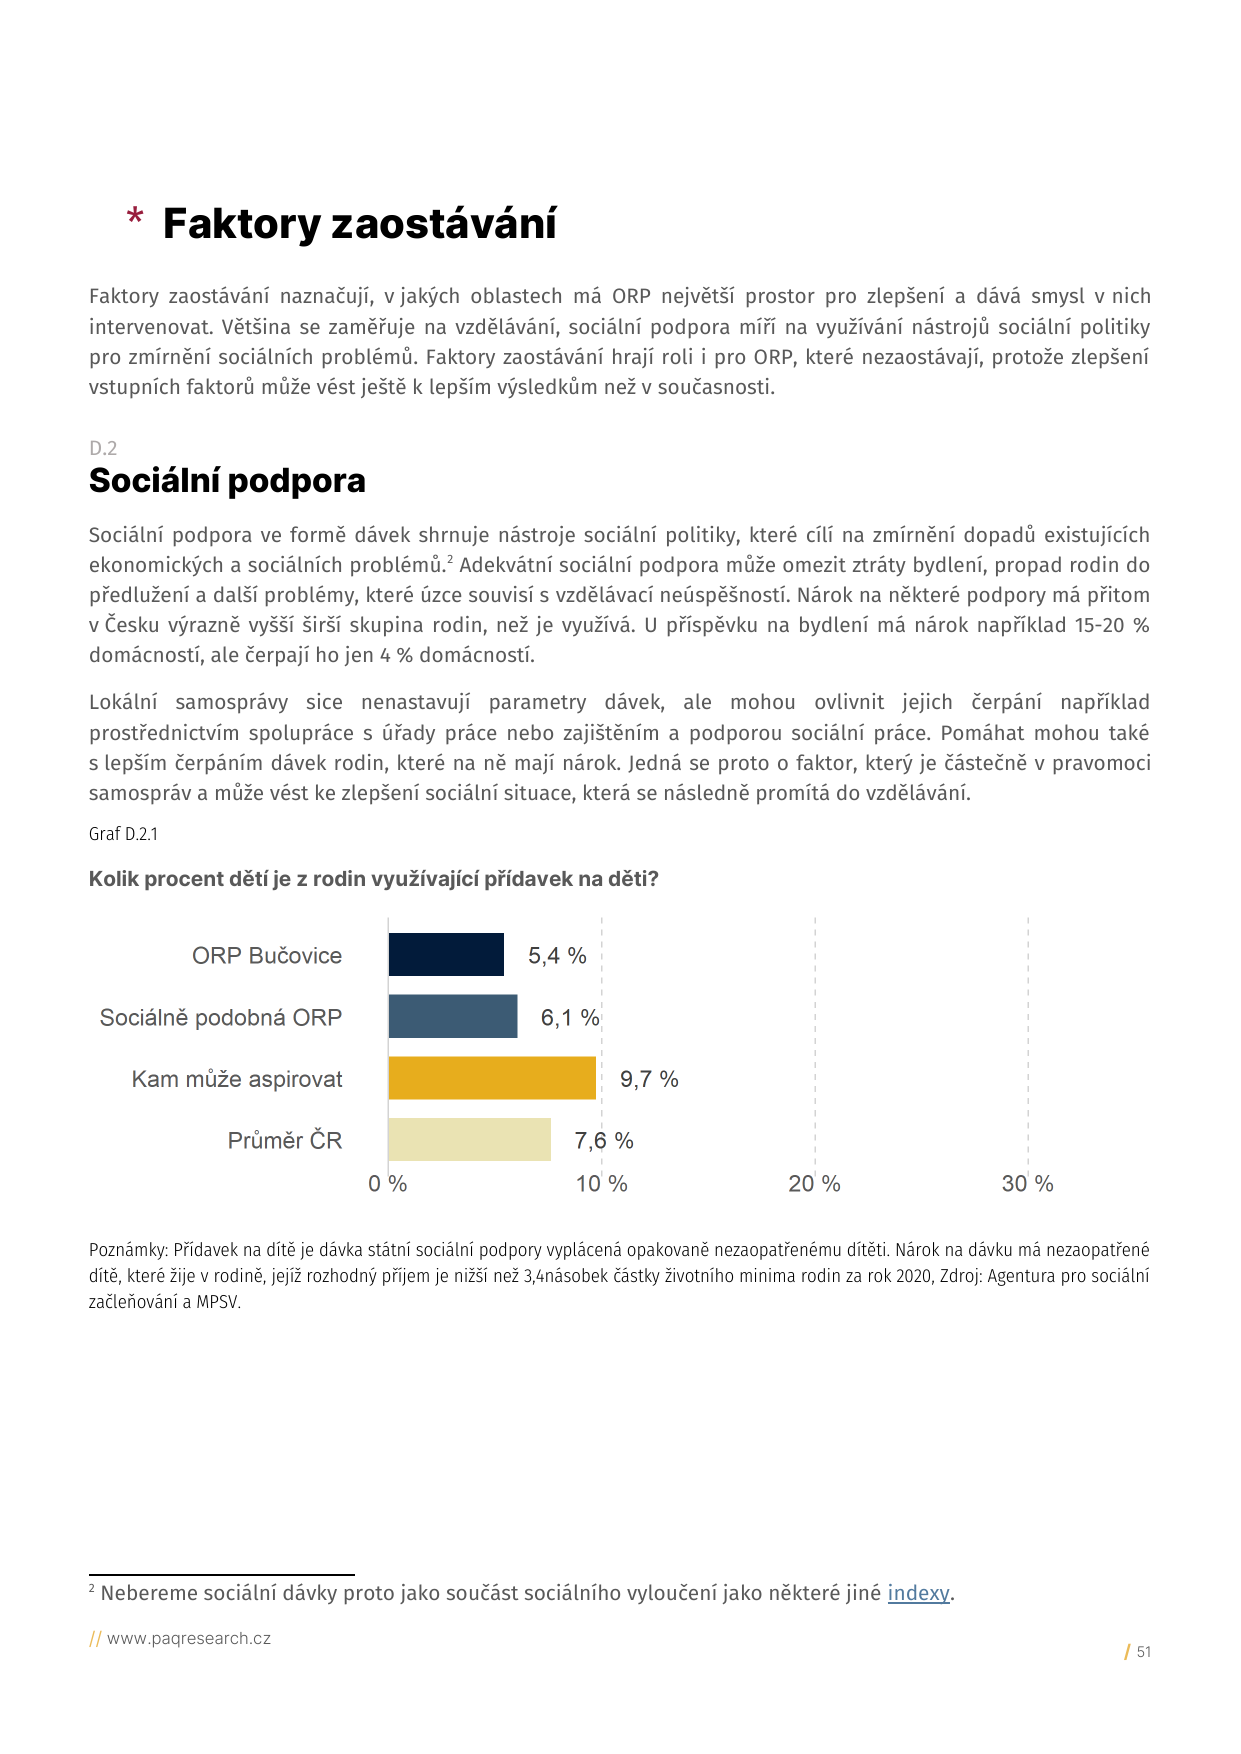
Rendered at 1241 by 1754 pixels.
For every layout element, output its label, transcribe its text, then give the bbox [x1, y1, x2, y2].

text Graf D.2.1 [89, 822, 1152, 845]
text D.2 [89, 430, 1152, 461]
picture [88, 891, 1139, 1223]
text Lokální samosprávy sice nenastavují parametry dávek, ale mohou ovlivnit jejich čerpání například prostřednictvím spolupráce s úřady práce nebo zajištěním a podporou sociální práce. Pomáhat mohou také s lepším čerpáním dávek rodin, které na ně mají nárok. Jedná se proto o faktor, který je částečně v pravomoci samospráv a může vést ke zlepšení sociální situace, která se následně promítá do vzdělávání. [89, 685, 1152, 806]
text Faktory zaostávání naznačují, v jakých oblastech má ORP největší prostor pro zlepšení a dává smysl v nich intervenovat. Většina se zaměřuje na vzdělávání, sociální podpora míří na využívání nástrojů sociální politiky pro zmírnění sociálních problémů. Faktory zaostávání hrají roli i pro ORP, které nezaostávají, protože zlepšení vstupních faktorů může vést ještě k lepším výsledkům než v současnosti. [89, 279, 1152, 400]
subtitle Faktory zaostávání [126, 198, 1152, 249]
text Kolik procent dětí je z rodin využívající přídavek na děti? [89, 861, 1152, 891]
text Poznámky: Přídavek na dítě je dávka státní sociální podpory vyplácená opakovaně nezaopatřenému dítěti. Nárok na dávku má nezaopatřené dítě, které žije v rodině, jejíž rozhodný příjem je nižší než 3,4násobek částky životního minima rodin za rok 2020, Zdroj: Agentura pro sociální začleňování a MPSV. [89, 1239, 1152, 1313]
text Sociální podpora ve formě dávek shrnuje nástroje sociální politiky, které cílí na zmírnění dopadů existujících ekonomických a sociálních problémů. Adekvátní sociální podpora může omezit ztráty bydlení, propad rodin do předlužení a další problémy, které úzce souvisí s vzdělávací neúspěšností. Nárok na některé podpory má přitom v Česku výrazně vyšší širší skupina rodin, než je využívá. U příspěvku na bydlení má nárok například 15-20 % domácností, ale čerpají ho jen 4 % domácností. [89, 517, 1152, 668]
subtitle Sociální podpora [89, 461, 1152, 501]
